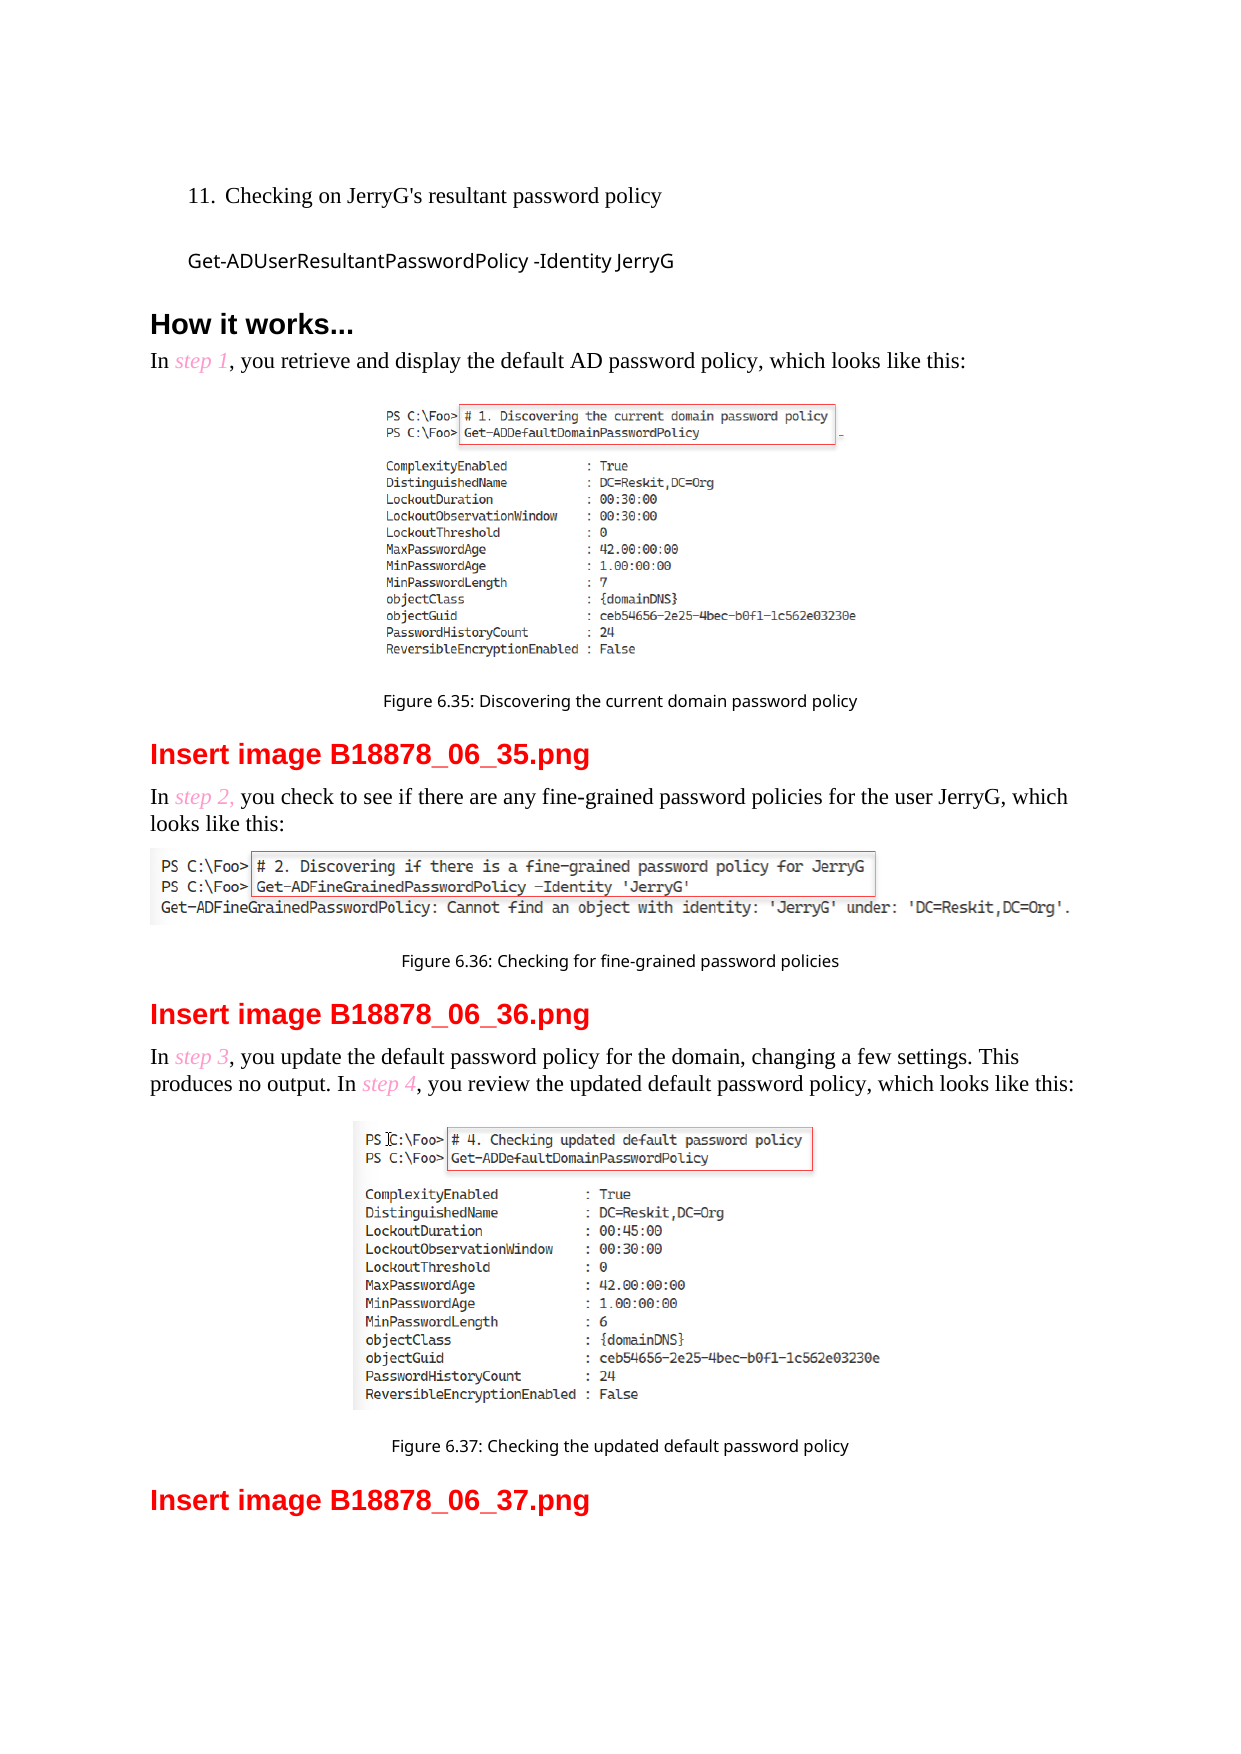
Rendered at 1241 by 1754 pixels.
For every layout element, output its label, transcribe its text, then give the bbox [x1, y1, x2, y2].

picture [353, 1121, 888, 1410]
text Insert image B18878_06_35.png [150, 737, 1090, 771]
picture [150, 848, 1091, 925]
text Insert image B18878_06_37.png [150, 1482, 1090, 1516]
text Figure 6.37: Checking the updated default password policy [150, 1435, 1090, 1457]
text In step 1, you retrieve and display the default AD password policy, which looks like this: [150, 347, 1090, 373]
text Figure 6.36: Checking for fine-grained password policies [150, 950, 1090, 972]
text Figure 6.35: Discovering the current domain password policy [150, 690, 1090, 712]
text Insert image B18878_06_36.png [150, 997, 1090, 1031]
subtitle How it works... [150, 307, 1090, 341]
picture [376, 398, 870, 665]
text Checking on JerryG's resultant password policy [187, 182, 1053, 208]
text In step 3, you update the default password policy for the domain, changing a few settings. This produces no output. In step 4, you review the updated default password policy, which looks like this: [150, 1043, 1090, 1096]
text Get-ADUserResultantPasswordPolicy -Identity JerryG [187, 247, 1090, 274]
text In step 2, you check to see if there are any fine-grained password policies for the user JerryG, which looks like this: [150, 783, 1090, 836]
